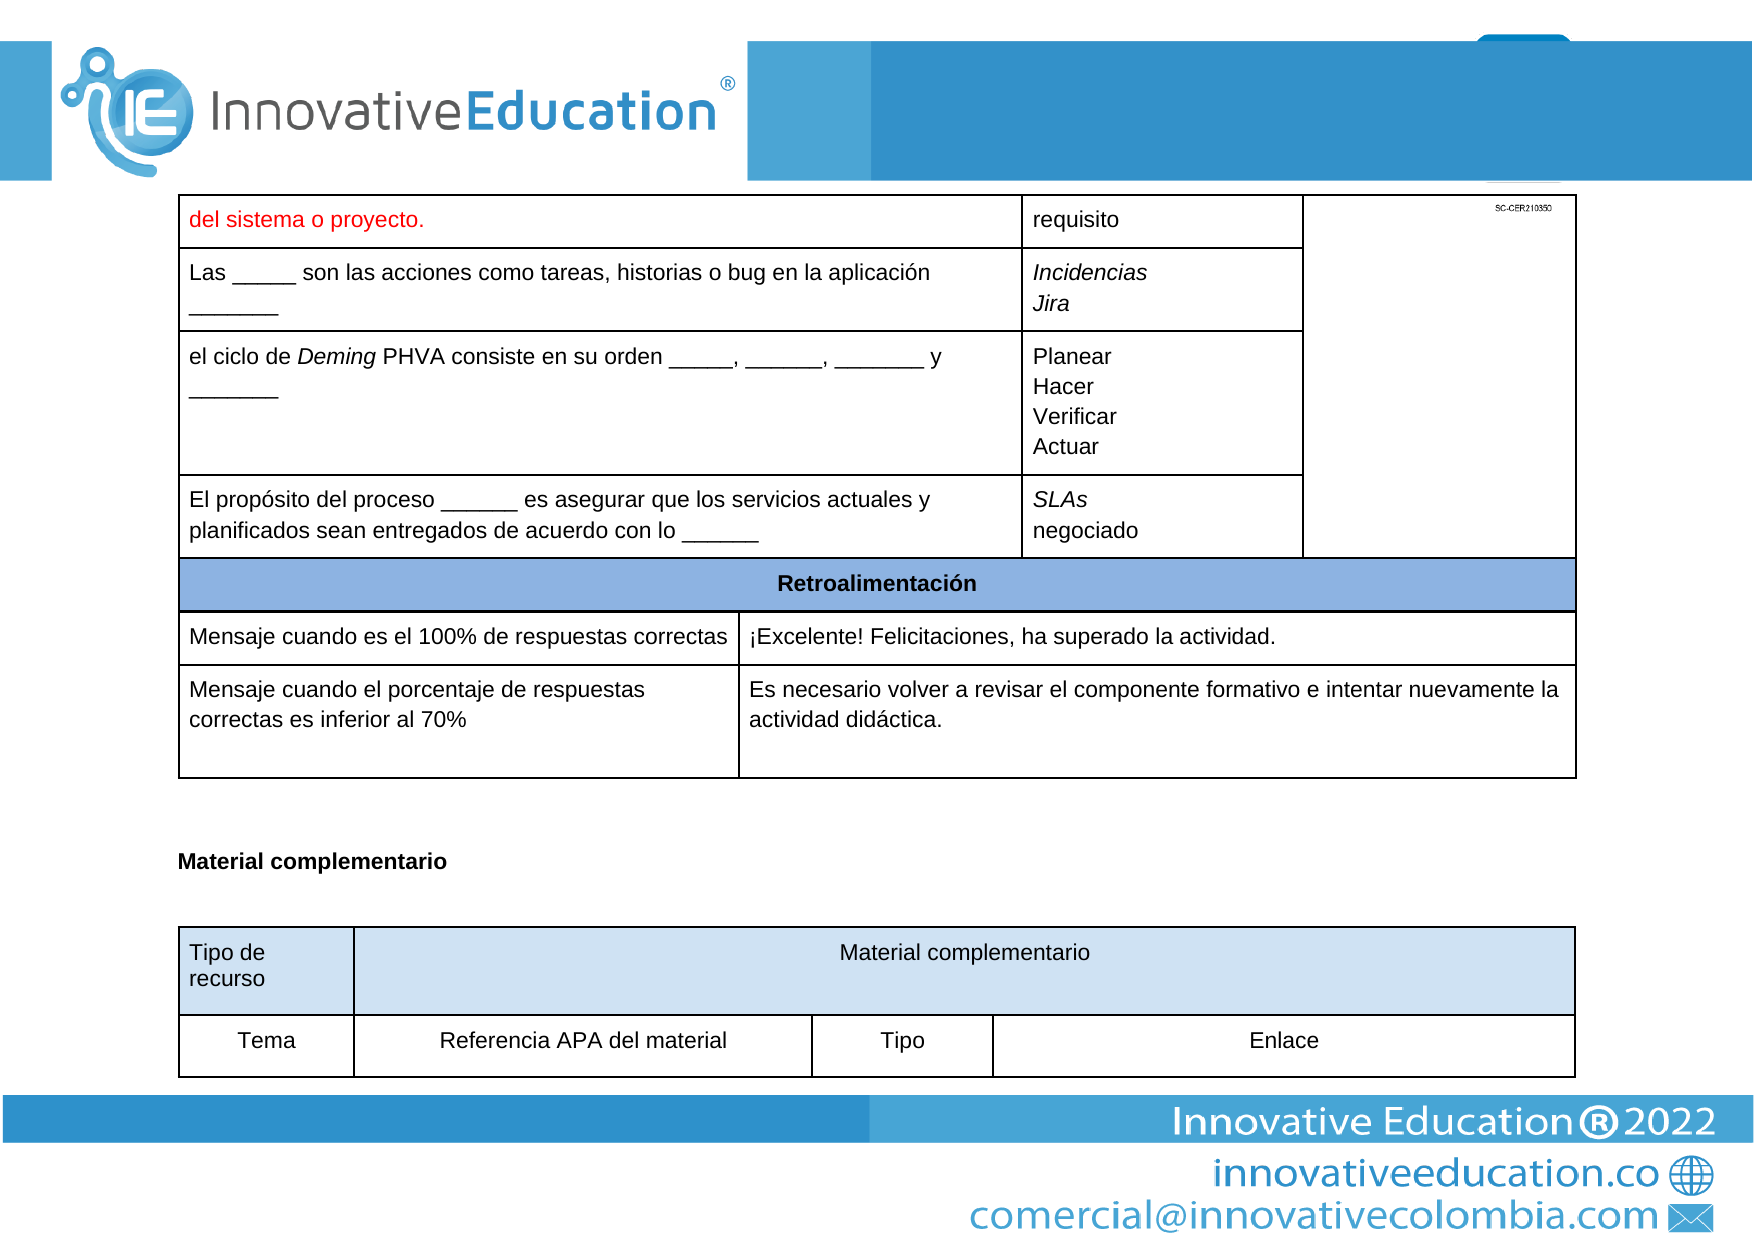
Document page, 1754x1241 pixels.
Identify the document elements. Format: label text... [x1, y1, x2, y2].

table_cell Retroalimentación [180, 559, 1575, 610]
table_cell Enlace [994, 1016, 1574, 1076]
text Material complementario [177, 848, 1577, 874]
table_cell SLAs negociado [1023, 476, 1302, 557]
table_cell Es necesario volver a revisar el componente formativo e intentar nuevamente la actividad didáctica. [740, 666, 1575, 777]
table_cell Los ________ se resumen en el cumplimiento del _____ o de la funcionalidad del sistema o proyecto. [180, 196, 1021, 247]
table_cell El propósito del proceso ______ es asegurar que los servicios actuales y planificados sean entregados de acuerdo con lo ______ [180, 476, 1021, 557]
table_header Tipo de recurso [180, 928, 353, 1014]
picture [0, 28, 1752, 194]
table_cell criterios de aceptación requisito [1023, 196, 1302, 247]
table_cell Mensaje cuando el porcentaje de respuestas correctas es inferior al 70% [180, 666, 738, 777]
table_cell el ciclo de Deming PHVA consiste en su orden _____, ______, _______ y _______ [180, 332, 1021, 474]
table_header Material complementario [355, 928, 1574, 1014]
table_cell Referencia APA del material [355, 1016, 811, 1076]
table_cell ¡Excelente! Felicitaciones, ha superado la actividad. [740, 613, 1575, 663]
table_cell Incidencias Jira [1023, 249, 1302, 330]
table_cell Planear Hacer Verificar Actuar [1023, 332, 1302, 474]
table_cell Mensaje cuando es el 100% de respuestas correctas [180, 613, 738, 663]
table_cell Las _____ son las acciones como tareas, historias o bug en la aplicación _______ [180, 249, 1021, 330]
table_cell Tipo [813, 1016, 992, 1076]
picture [2, 1093, 1754, 1239]
table_cell Tema [180, 1016, 353, 1076]
picture [1471, 196, 1575, 214]
